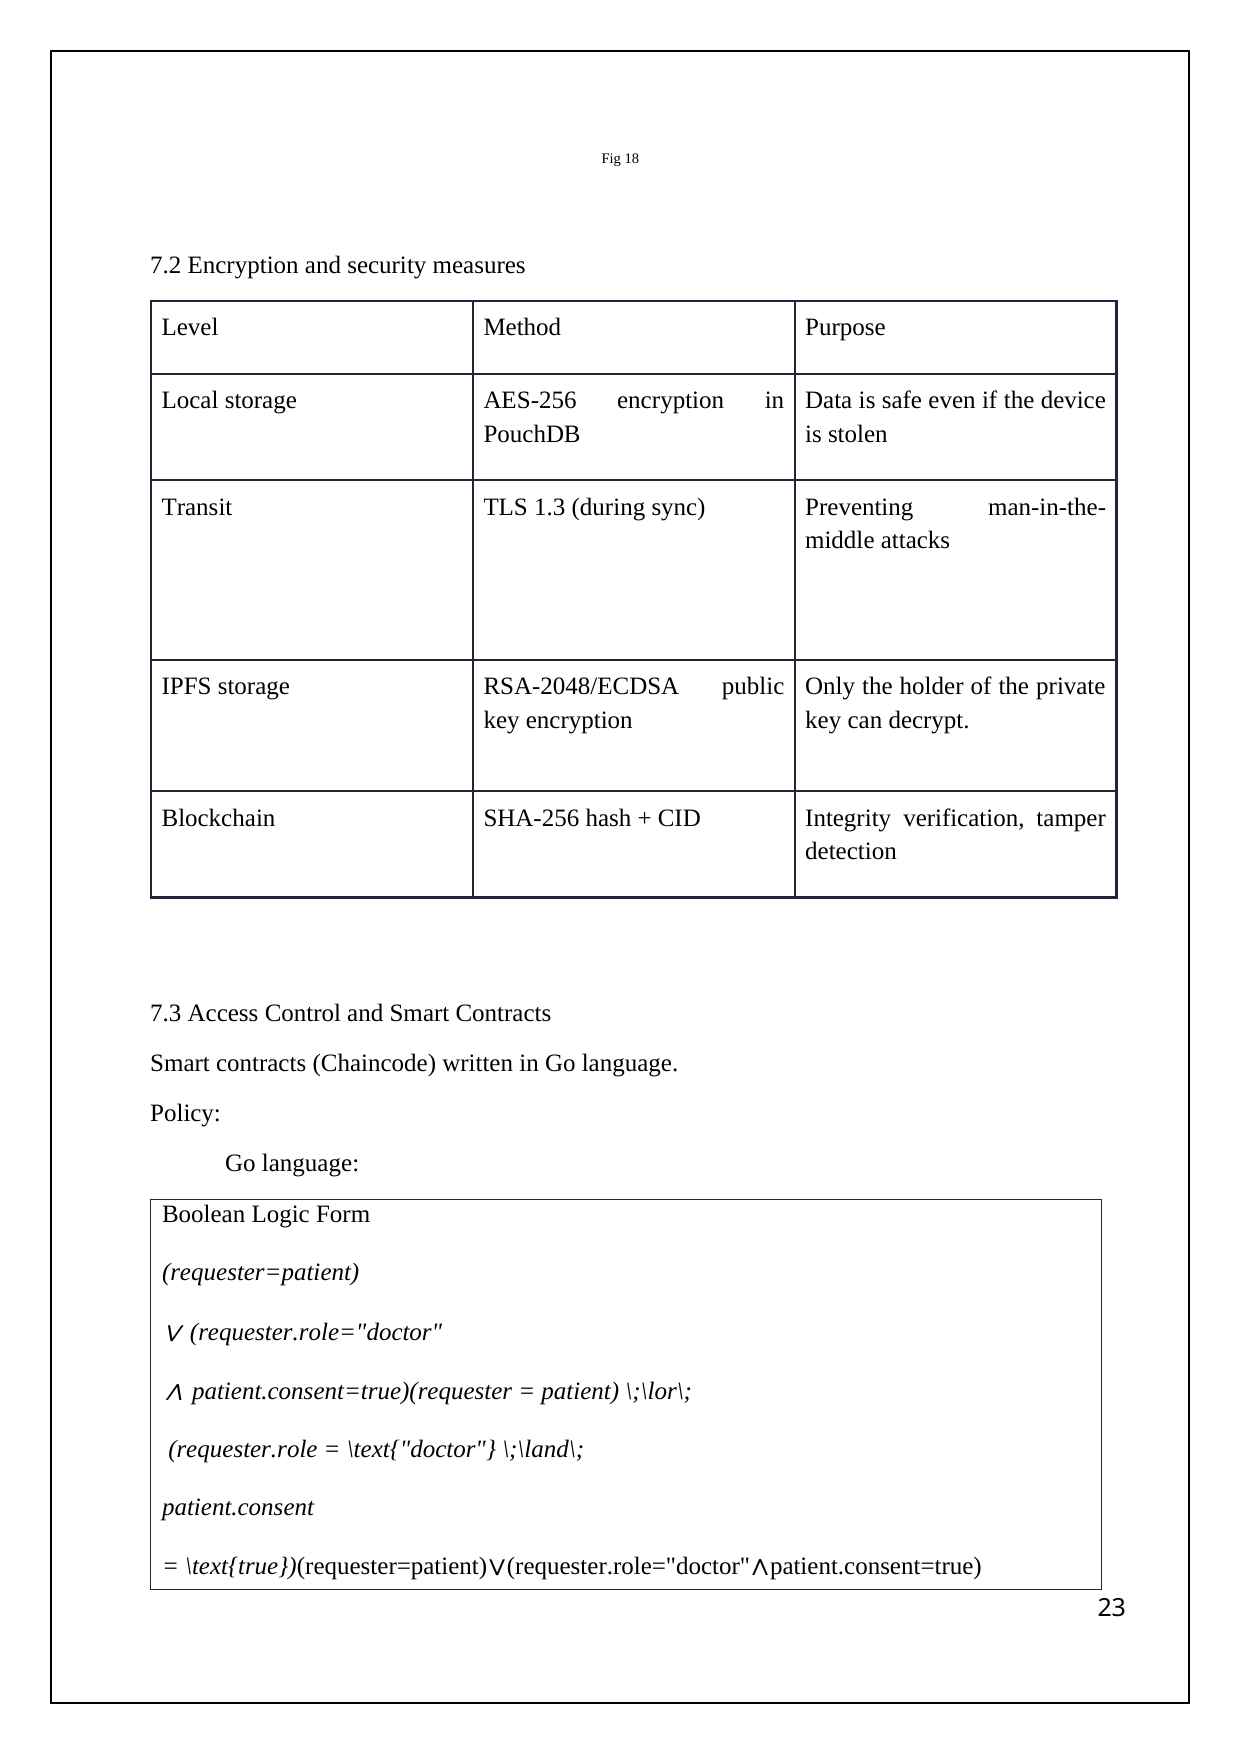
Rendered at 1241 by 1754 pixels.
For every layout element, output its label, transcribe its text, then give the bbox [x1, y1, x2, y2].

table_header Method [474, 302, 794, 373]
table_header Level [152, 302, 472, 373]
table_cell SHA-256 hash + CID [474, 792, 794, 896]
text Policy: [150, 1098, 1090, 1127]
table_cell TLS 1.3 (during sync) [474, 481, 794, 659]
text Smart contracts (Chaincode) written in Go language. [150, 1048, 1090, 1077]
text 7.3 Access Control and Smart Contracts [150, 998, 1090, 1027]
text Fig 18 [150, 150, 1090, 179]
table_cell Integrity verification, tamper detection [796, 792, 1115, 896]
table_header Purpose [796, 302, 1115, 373]
table_cell IPFS storage [152, 661, 472, 790]
table_cell Local storage [152, 375, 472, 479]
text 7.2 Encryption and security measures [150, 250, 1090, 279]
table_cell Blockchain [152, 792, 472, 896]
table_cell AES-256 encryption in PouchDB [474, 375, 794, 479]
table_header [151, 1200, 1101, 1588]
table_cell Preventing man-in-the-middle attacks [796, 481, 1115, 659]
table_cell RSA-2048/ECDSA public key encryption [474, 661, 794, 790]
table_cell Data is safe even if the device is stolen [796, 375, 1115, 479]
list Go language: [225, 1148, 1090, 1177]
table_cell Only the holder of the private key can decrypt. [796, 661, 1115, 790]
table_cell Transit [152, 481, 472, 659]
